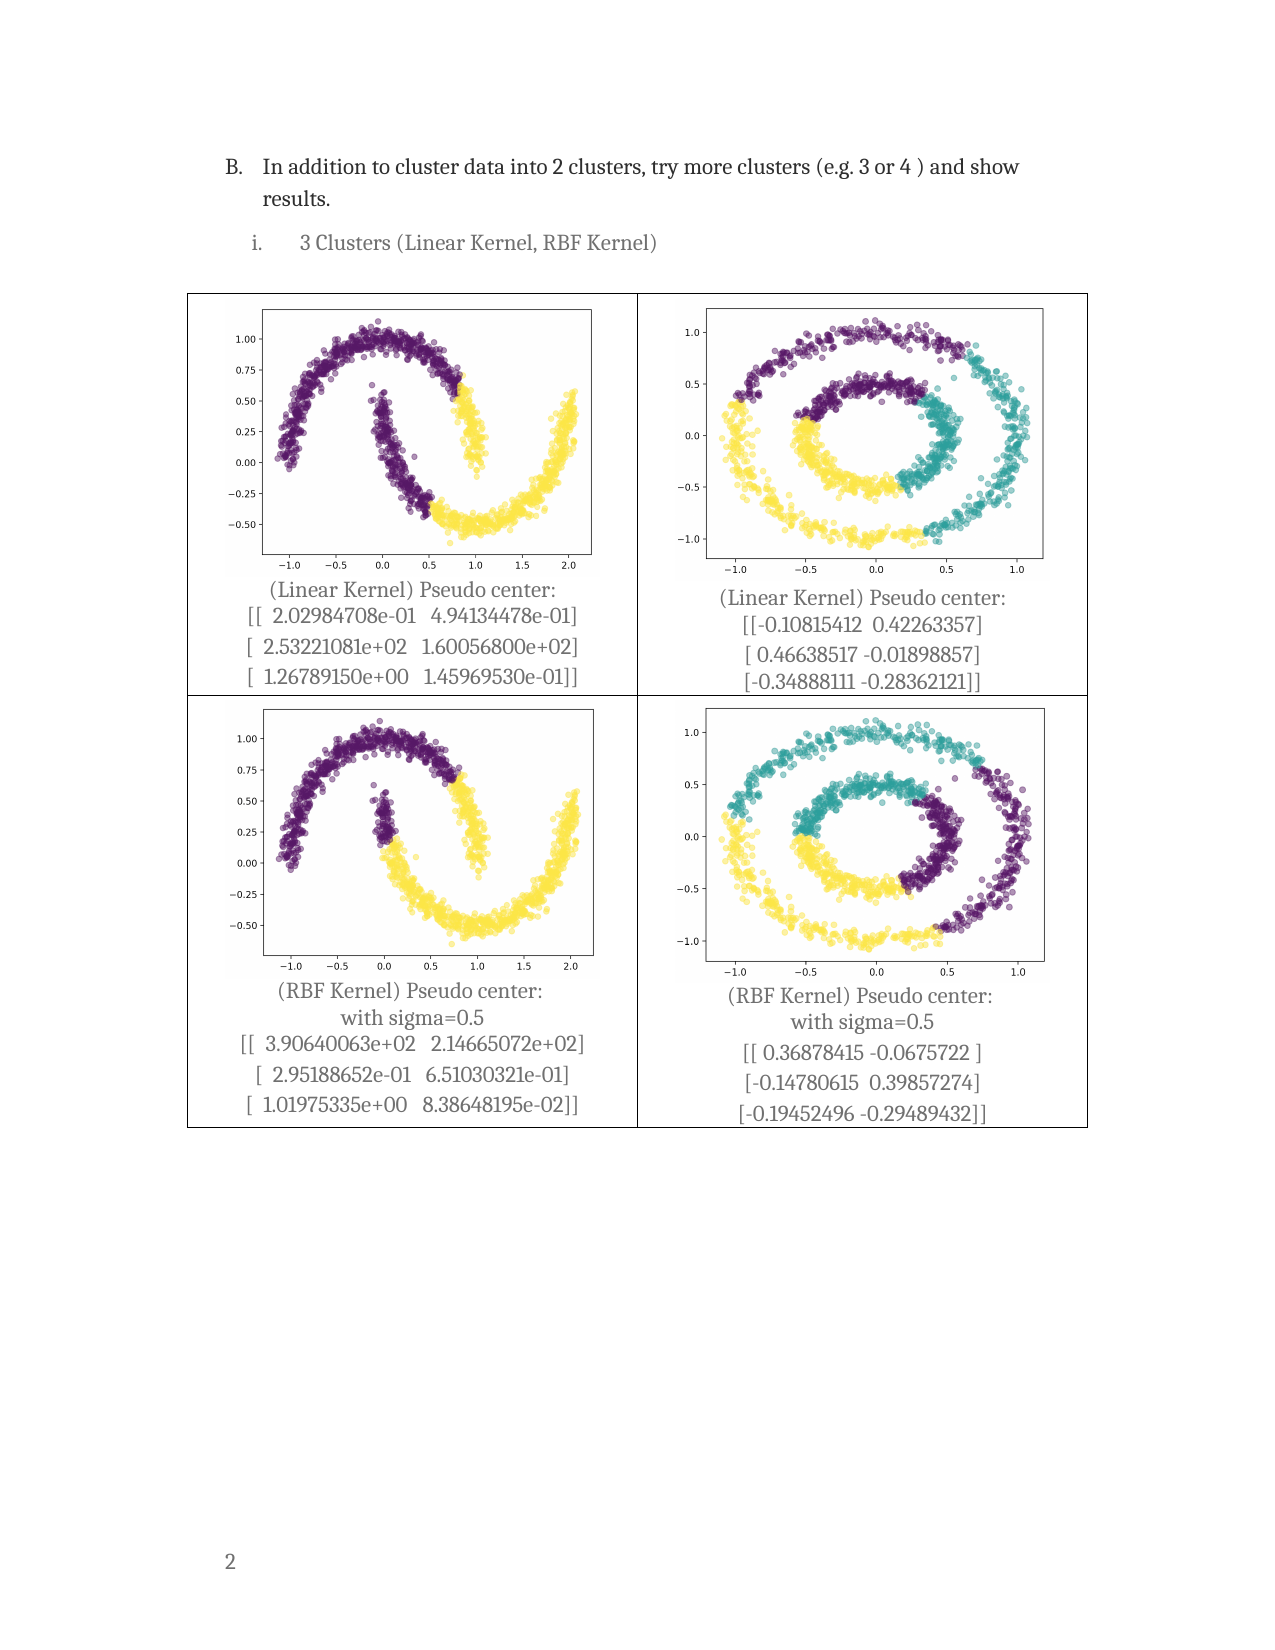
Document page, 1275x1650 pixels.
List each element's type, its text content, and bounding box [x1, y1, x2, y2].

subtitle In addition to cluster data into 2 clusters, try more clusters (e.g. 3 or 4 ) and show results. [225, 154, 1087, 212]
table_header (Linear Kernel) Pseudo center: [[-0.10815412 0.42263357] [ 0.46638517 -0.01898857] [-0.34888111 -0.28362121]] [638, 294, 1087, 695]
table_header (Linear Kernel) Pseudo center: [[ 2.02984708e-01 4.94134478e-01] [ 2.53221081e+02 1.60056800e+02] [ 1.26789150e+00 1.45969530e-01]] [188, 294, 637, 695]
table_cell (RBF Kernel) Pseudo center: with sigma=0.5 [[ 3.90640063e+02 2.14665072e+02] [ 2.95188652e-01 6.51030321e-01] [ 1.01975335e+00 8.38648195e-02]] [188, 696, 637, 1127]
picture [225, 298, 600, 577]
table_cell (RBF Kernel) Pseudo center: with sigma=0.5 [[ 0.36878415 -0.0675722 ] [-0.14780615 0.39857274] [-0.19452496 -0.29489432]] [638, 696, 1087, 1127]
subtitle 3 Clusters (Linear Kernel, RBF Kernel) [262, 230, 1087, 288]
picture [225, 700, 600, 979]
picture [675, 700, 1050, 983]
picture [675, 298, 1050, 581]
